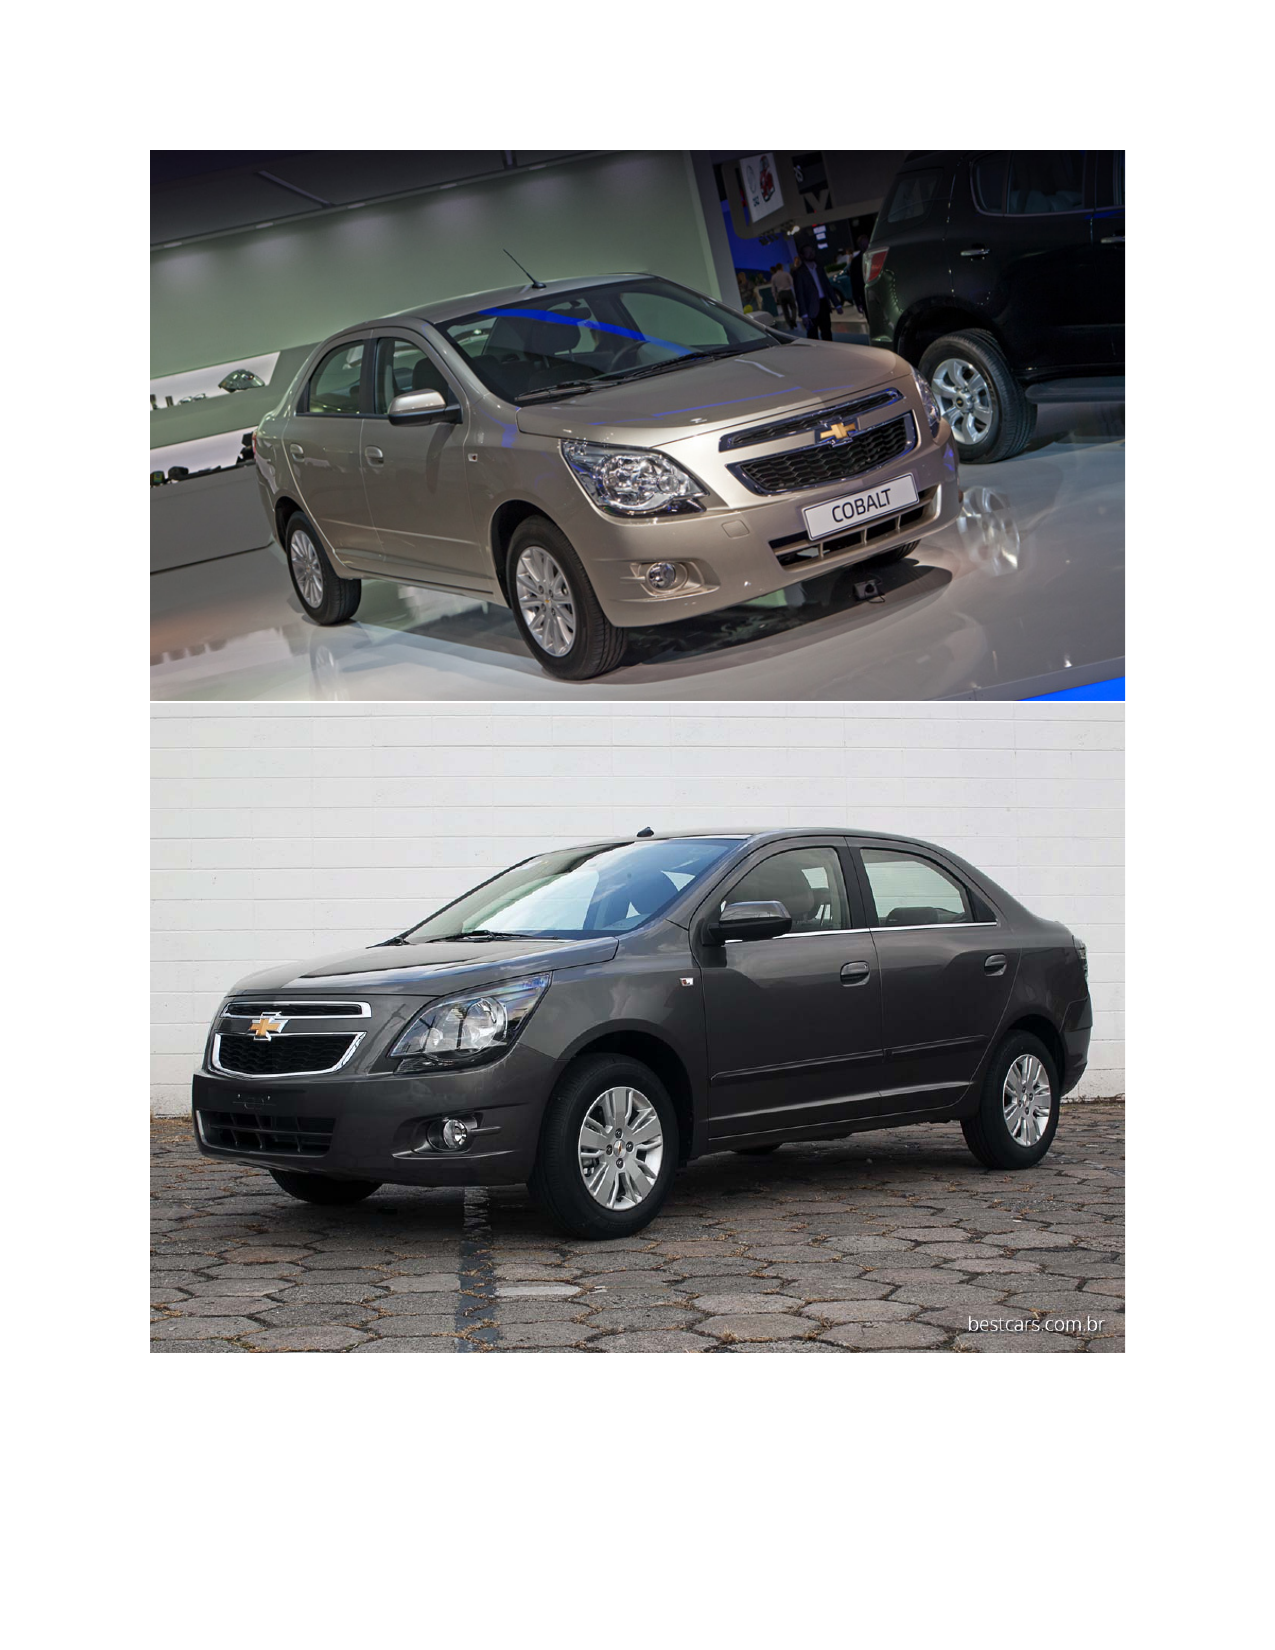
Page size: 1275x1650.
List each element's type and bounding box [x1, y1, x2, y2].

picture [150, 703, 1125, 1353]
picture [150, 150, 1125, 701]
